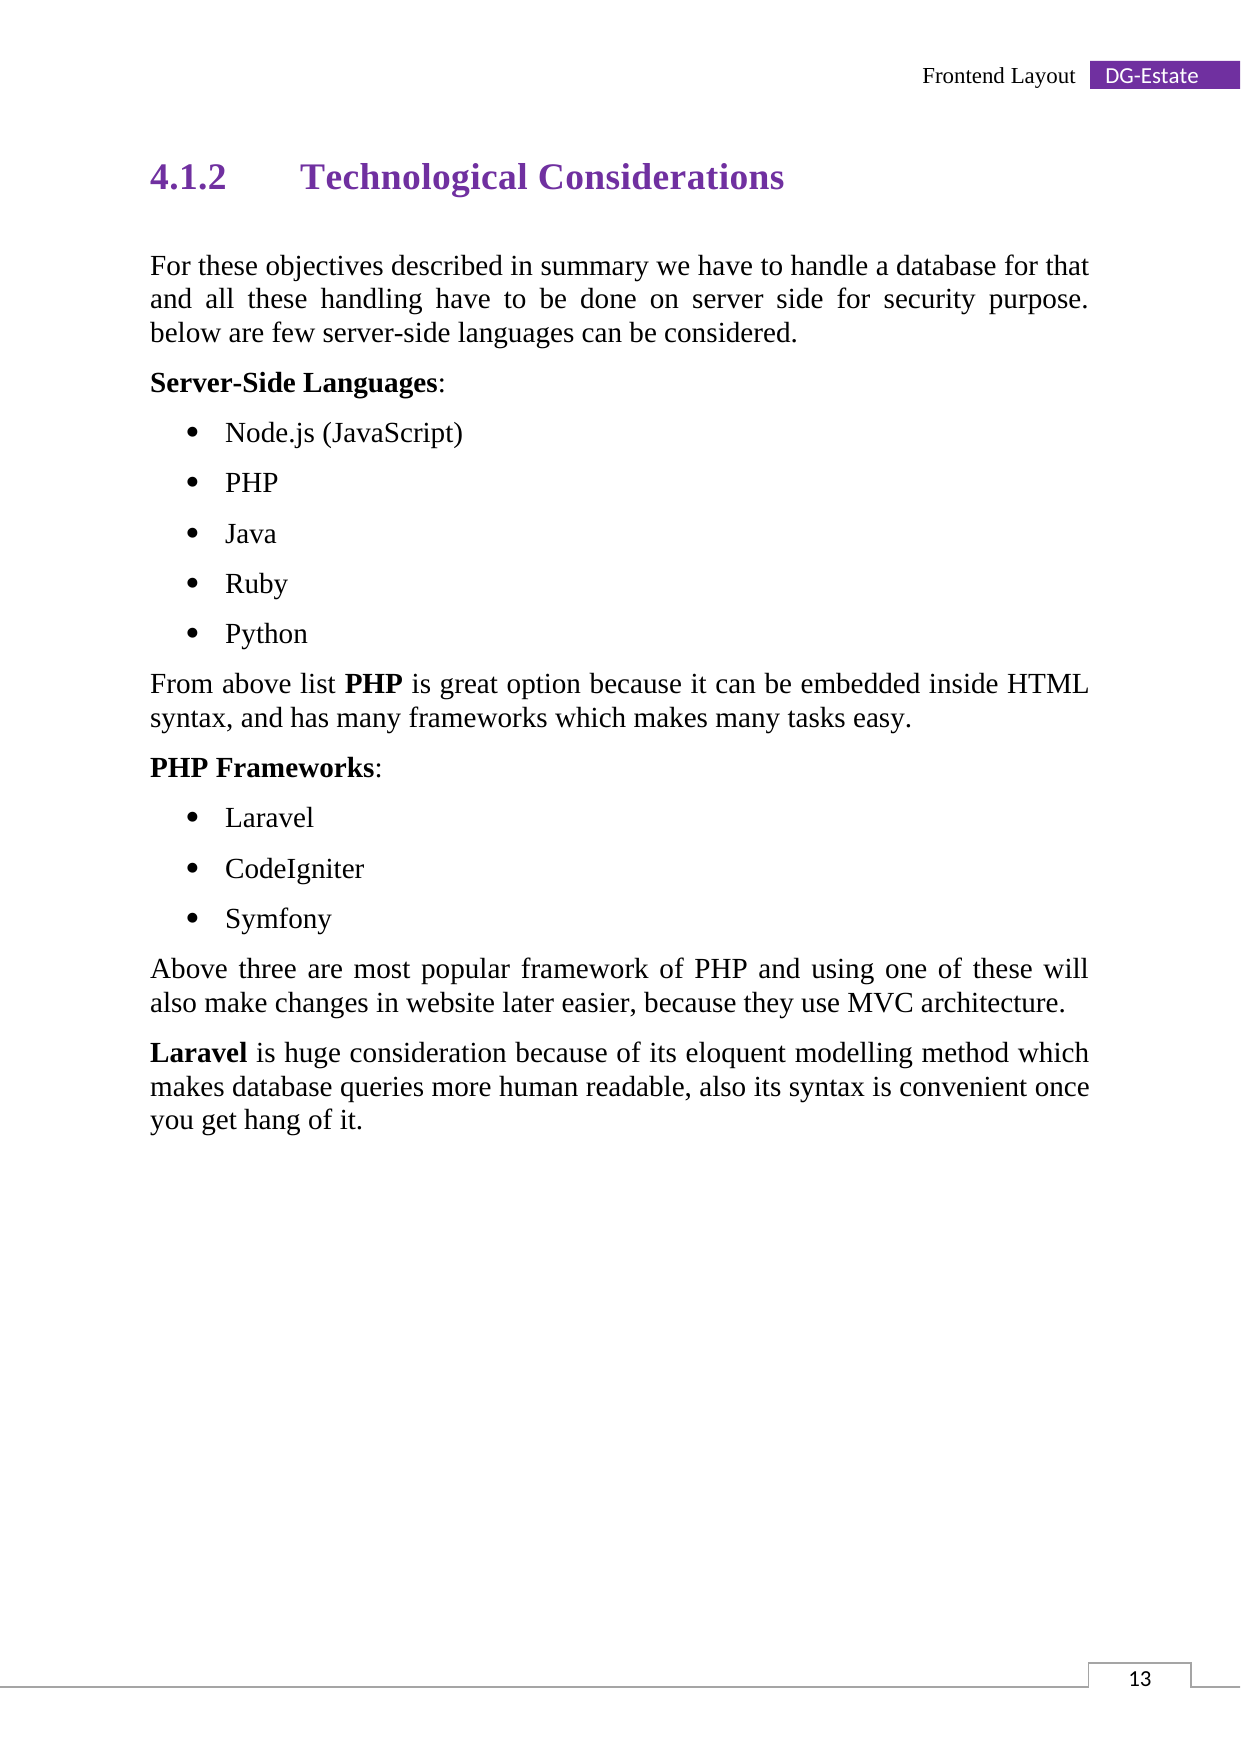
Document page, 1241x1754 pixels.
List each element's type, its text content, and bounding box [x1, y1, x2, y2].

list PHP [187, 465, 1090, 499]
subtitle Technological Considerations [150, 154, 1090, 197]
list Java [187, 516, 1090, 549]
text Above three are most popular framework of PHP and using one of these will also make changes in website later easier, because they use MVC architecture. [150, 952, 1090, 1019]
text Laravel is huge consideration because of its eloquent modelling method which makes database queries more human readable, also its syntax is convenient once you get hang of it. [150, 1035, 1090, 1136]
list CodeIgniter [187, 851, 1090, 884]
list Node.js (JavaScript) [187, 415, 1090, 449]
text For these objectives described in summary we have to handle a database for that and all these handling have to be done on server side for security purpose. below are few server-side languages can be considered. [150, 248, 1090, 348]
list Symfony [187, 901, 1090, 935]
list Laravel [187, 801, 1090, 834]
list Python [187, 616, 1090, 650]
list Ruby [187, 566, 1090, 600]
text Server-Side Languages: [150, 365, 1090, 398]
text PHP Frameworks: [150, 750, 1090, 784]
text From above list PHP is great option because it can be embedded inside HTML syntax, and has many frameworks which makes many tasks easy. [150, 667, 1090, 734]
